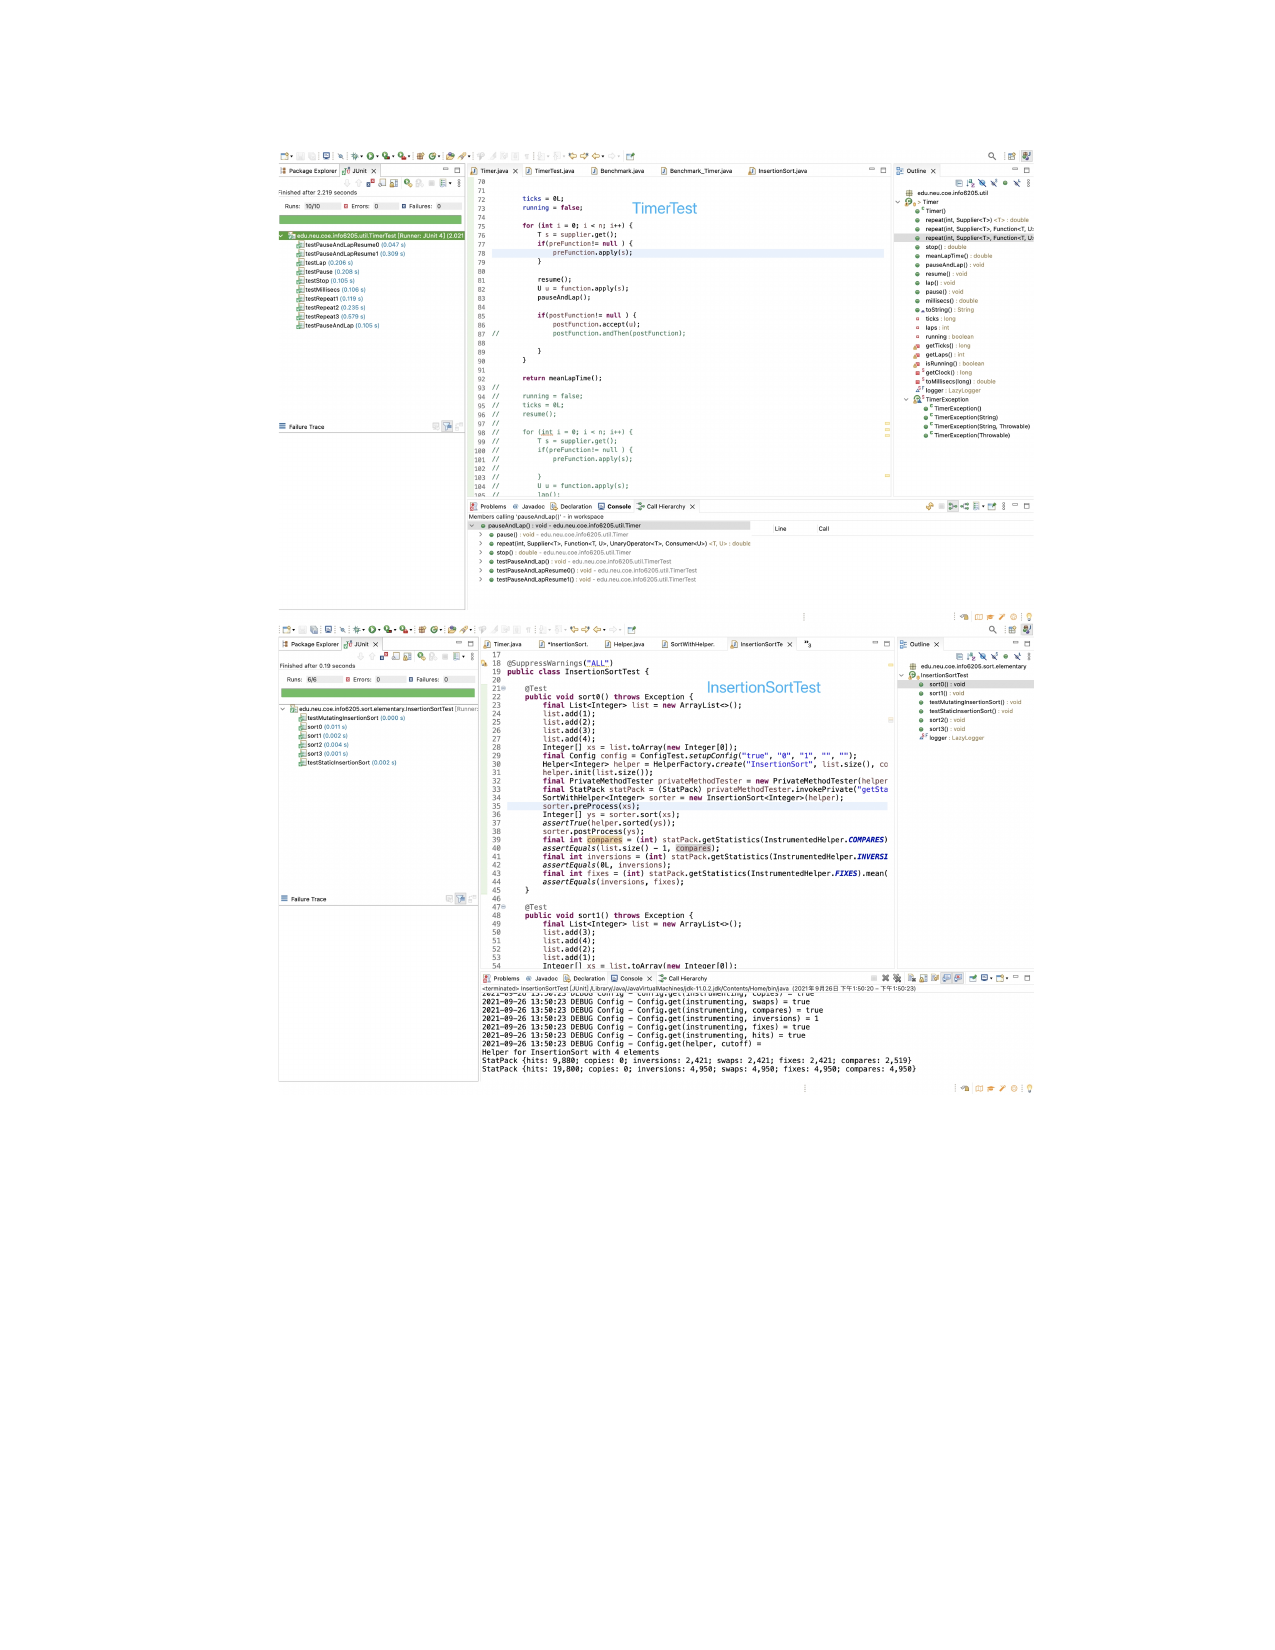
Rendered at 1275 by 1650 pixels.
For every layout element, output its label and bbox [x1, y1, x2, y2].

picture [278, 150, 1034, 1095]
